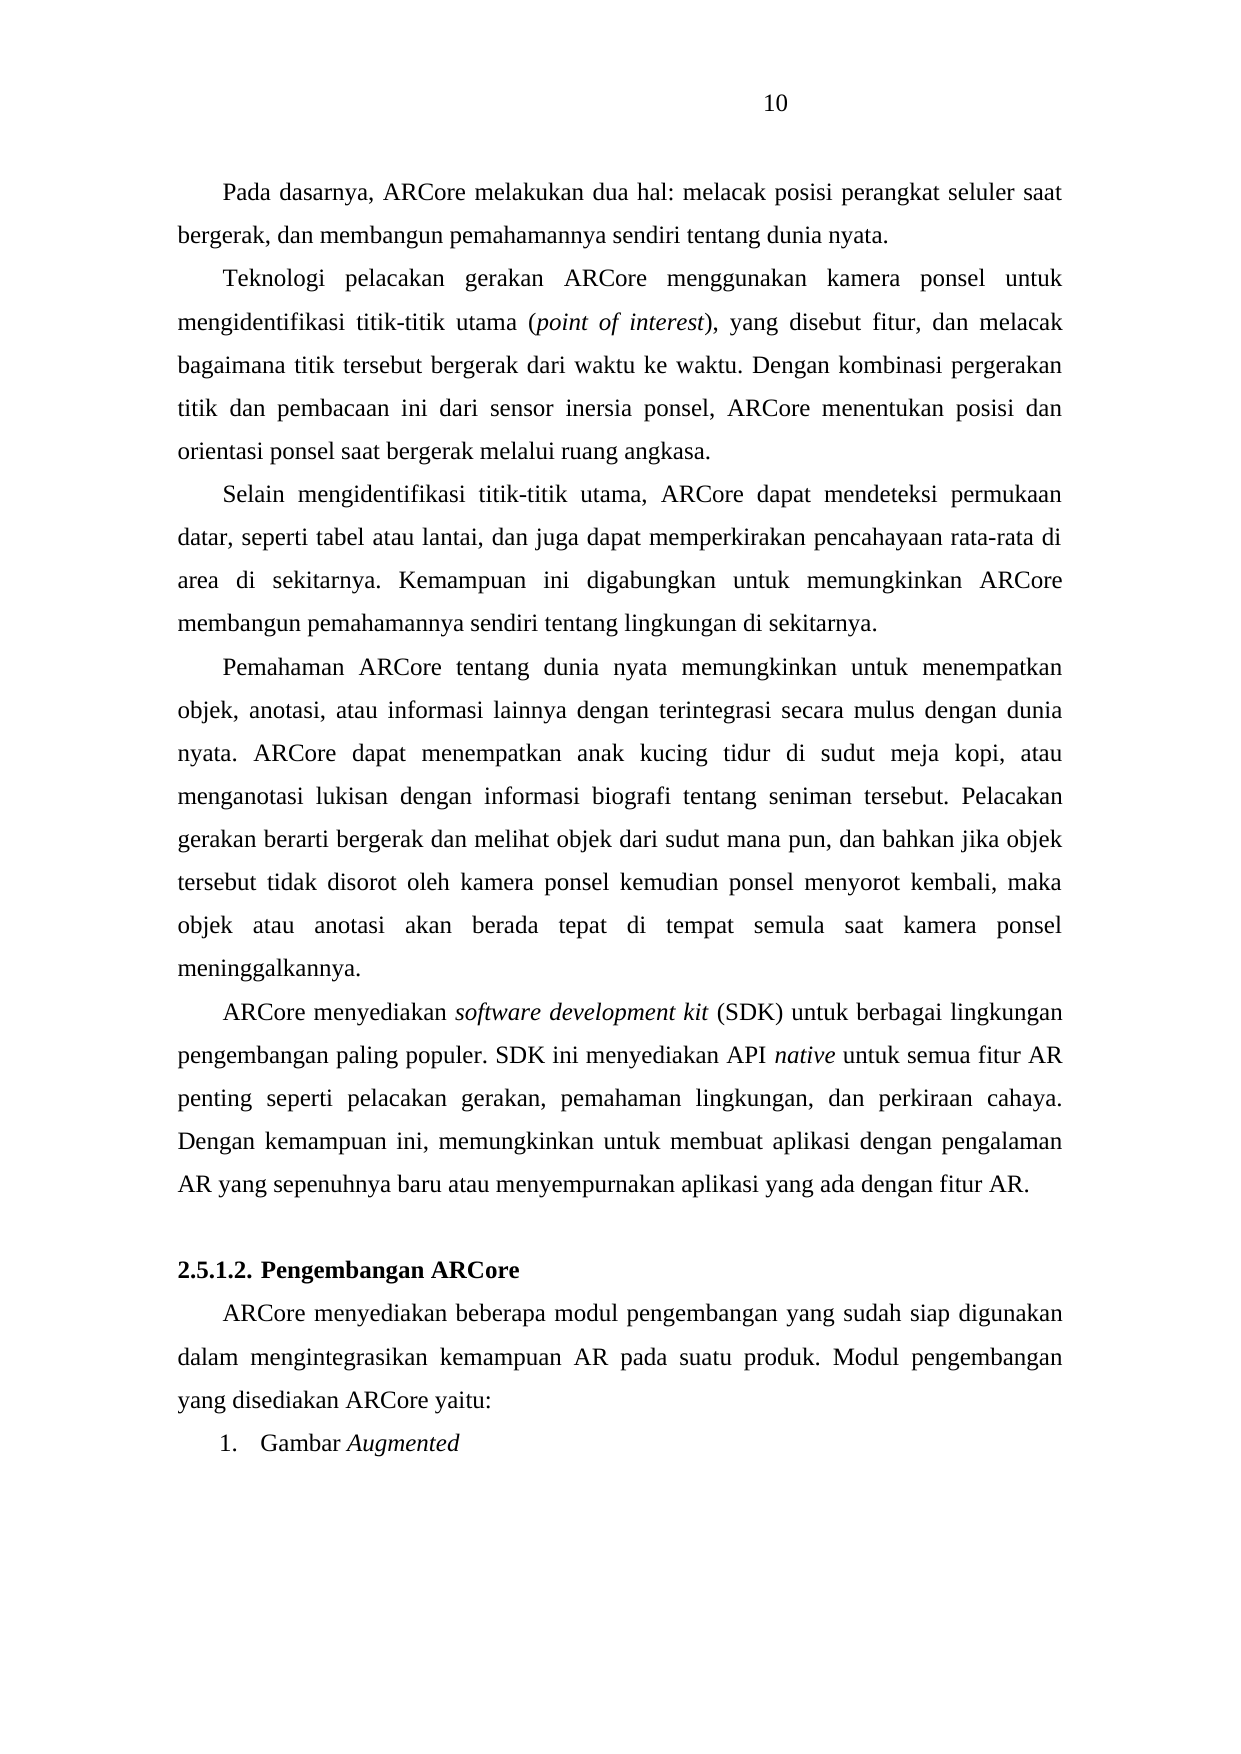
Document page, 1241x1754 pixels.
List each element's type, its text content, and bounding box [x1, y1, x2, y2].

list ARCore menyediakan software development kit (SDK) untuk berbagai lingkungan pengembangan paling populer. SDK ini menyediakan API native untuk semua fitur AR penting seperti pelacakan gerakan, pemahaman lingkungan, dan perkiraan cahaya. Dengan kemampuan ini, memungkinkan untuk membuat aplikasi dengan pengalaman AR yang sepenuhnya baru atau menyempurnakan aplikasi yang ada dengan fitur AR. [177, 997, 1063, 1198]
list Gambar Augmented [219, 1428, 1063, 1457]
list Teknologi pelacakan gerakan ARCore menggunakan kamera ponsel untuk mengidentifikasi titik-titik utama (point of interest), yang disebut fitur, dan melacak bagaimana titik tersebut bergerak dari waktu ke waktu. Dengan kombinasi pergerakan titik dan pembacaan ini dari sensor inersia ponsel, ARCore menentukan posisi dan orientasi ponsel saat bergerak melalui ruang angkasa. [177, 263, 1063, 465]
list Pada dasarnya, ARCore melakukan dua hal: melacak posisi perangkat seluler saat bergerak, dan membangun pemahamannya sendiri tentang dunia nyata. [177, 177, 1063, 249]
list ARCore menyediakan beberapa modul pengembangan yang sudah siap digunakan dalam mengintegrasikan kemampuan AR pada suatu produk. Modul pengembangan yang disediakan ARCore yaitu: [177, 1298, 1063, 1413]
list Pemahaman ARCore tentang dunia nyata memungkinkan untuk menempatkan objek, anotasi, atau informasi lainnya dengan terintegrasi secara mulus dengan dunia nyata. ARCore dapat menempatkan anak kucing tidur di sudut meja kopi, atau menganotasi lukisan dengan informasi biografi tentang seniman tersebut. Pelacakan gerakan berarti bergerak dan melihat objek dari sudut mana pun, dan bahkan jika objek tersebut tidak disorot oleh kamera ponsel kemudian ponsel menyorot kembali, maka objek atau anotasi akan berada tepat di tempat semula saat kamera ponsel meninggalkannya. [177, 652, 1063, 982]
list Selain mengidentifikasi titik-titik utama, ARCore dapat mendeteksi permukaan datar, seperti tabel atau lantai, dan juga dapat memperkirakan pencahayaan rata-rata di area di sekitarnya. Kemampuan ini digabungkan untuk memungkinkan ARCore membangun pemahamannya sendiri tentang lingkungan di sekitarnya. [177, 479, 1063, 637]
list Pengembangan ARCore [177, 1255, 1063, 1284]
